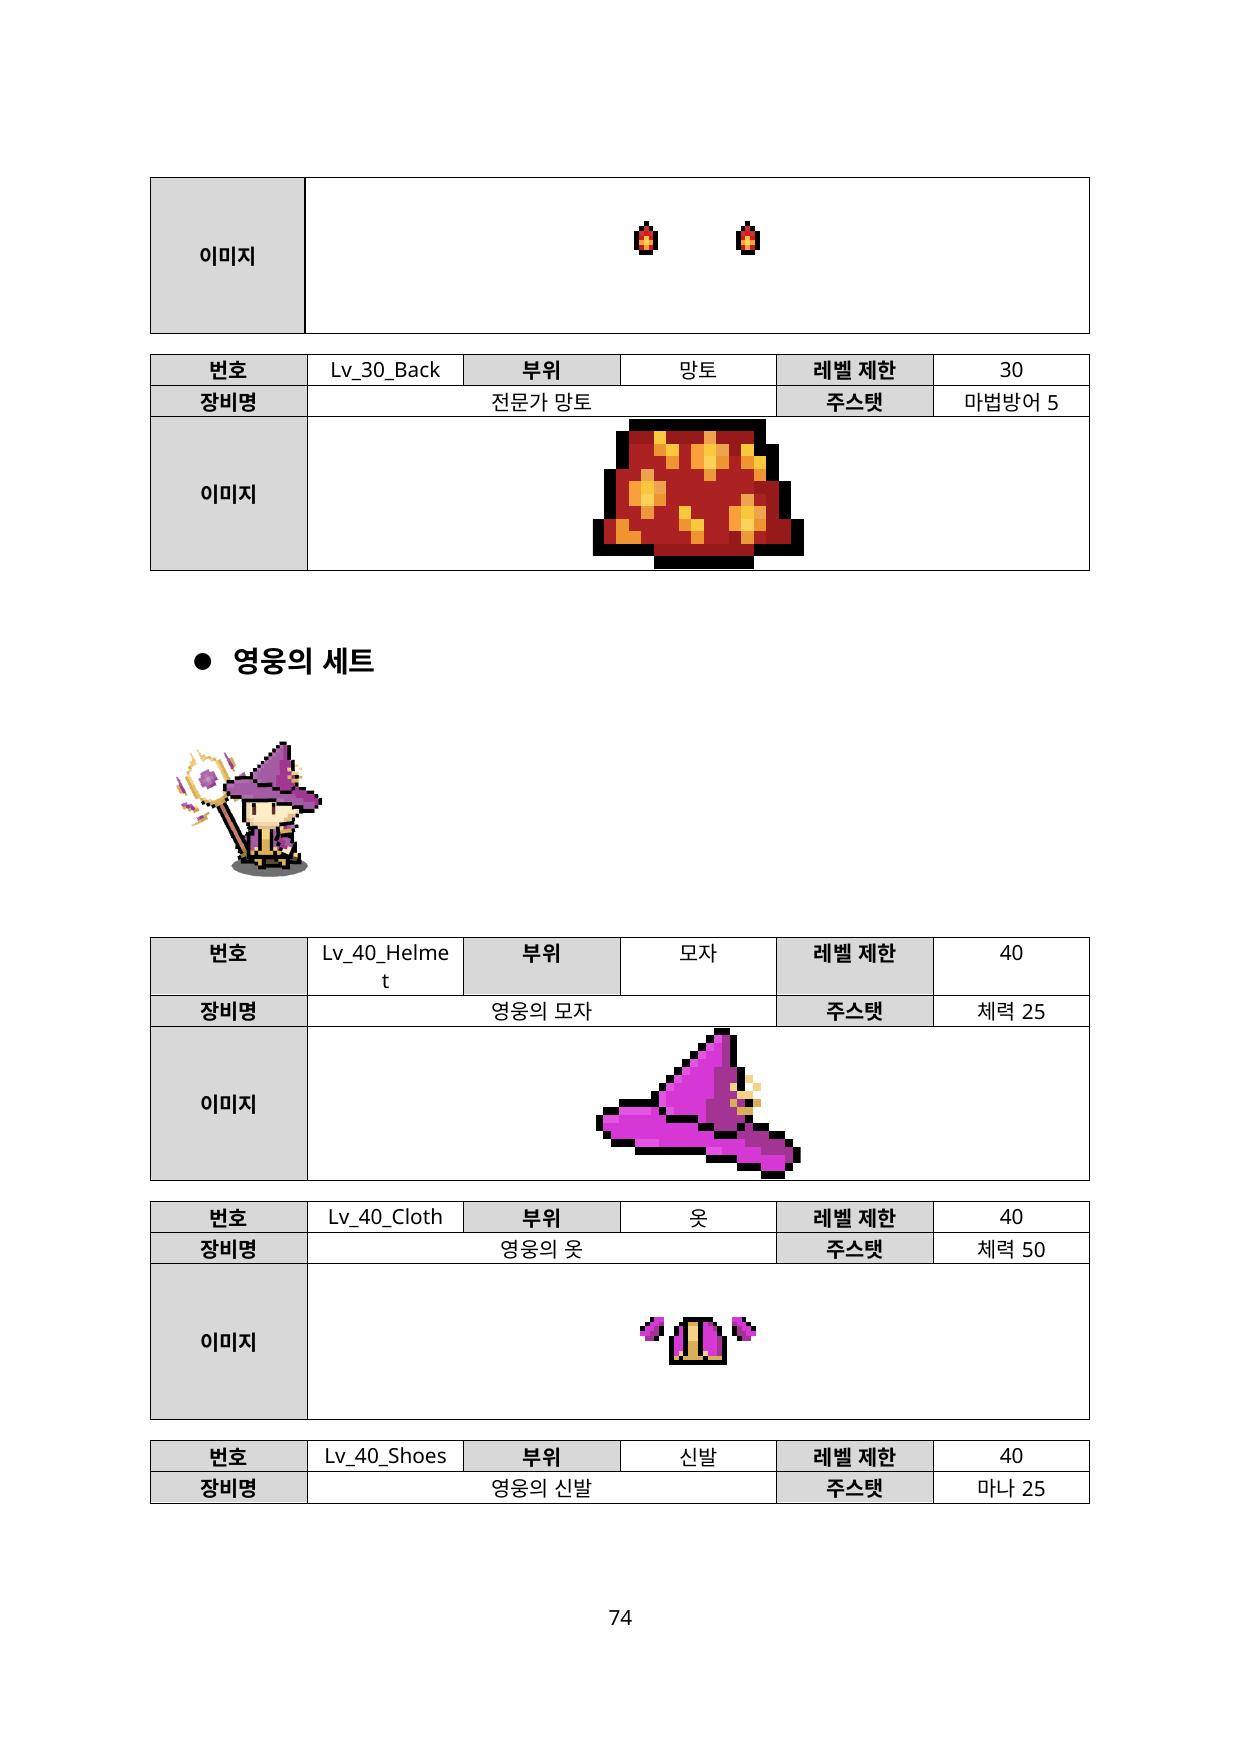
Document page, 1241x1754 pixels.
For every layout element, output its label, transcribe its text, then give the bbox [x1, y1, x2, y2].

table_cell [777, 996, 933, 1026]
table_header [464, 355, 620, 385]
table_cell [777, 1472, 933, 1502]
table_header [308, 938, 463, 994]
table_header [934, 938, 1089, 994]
picture [150, 700, 347, 918]
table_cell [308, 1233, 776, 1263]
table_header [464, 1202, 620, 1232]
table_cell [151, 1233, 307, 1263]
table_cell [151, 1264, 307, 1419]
picture [596, 1028, 801, 1179]
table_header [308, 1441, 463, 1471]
picture [592, 419, 804, 569]
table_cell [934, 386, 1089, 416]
list 영웅의 세트 [192, 638, 1090, 681]
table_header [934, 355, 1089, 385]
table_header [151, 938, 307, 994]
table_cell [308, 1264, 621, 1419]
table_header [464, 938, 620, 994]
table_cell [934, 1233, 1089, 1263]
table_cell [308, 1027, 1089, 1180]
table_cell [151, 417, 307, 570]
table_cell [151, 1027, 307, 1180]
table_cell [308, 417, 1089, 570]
picture [620, 178, 775, 333]
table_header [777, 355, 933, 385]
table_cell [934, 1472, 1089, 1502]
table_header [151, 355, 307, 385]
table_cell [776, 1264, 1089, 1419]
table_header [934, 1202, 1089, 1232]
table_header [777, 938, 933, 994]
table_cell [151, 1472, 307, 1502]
picture [621, 1264, 776, 1419]
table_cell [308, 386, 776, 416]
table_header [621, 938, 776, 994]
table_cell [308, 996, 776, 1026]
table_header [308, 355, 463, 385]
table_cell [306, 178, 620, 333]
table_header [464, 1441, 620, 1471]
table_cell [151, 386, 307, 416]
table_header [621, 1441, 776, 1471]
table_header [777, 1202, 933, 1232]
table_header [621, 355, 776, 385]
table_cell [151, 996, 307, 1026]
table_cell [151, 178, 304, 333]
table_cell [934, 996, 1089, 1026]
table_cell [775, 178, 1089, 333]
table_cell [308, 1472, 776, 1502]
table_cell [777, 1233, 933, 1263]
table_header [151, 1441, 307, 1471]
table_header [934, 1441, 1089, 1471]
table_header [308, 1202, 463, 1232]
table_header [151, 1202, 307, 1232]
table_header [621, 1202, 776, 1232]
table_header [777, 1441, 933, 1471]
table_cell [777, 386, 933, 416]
